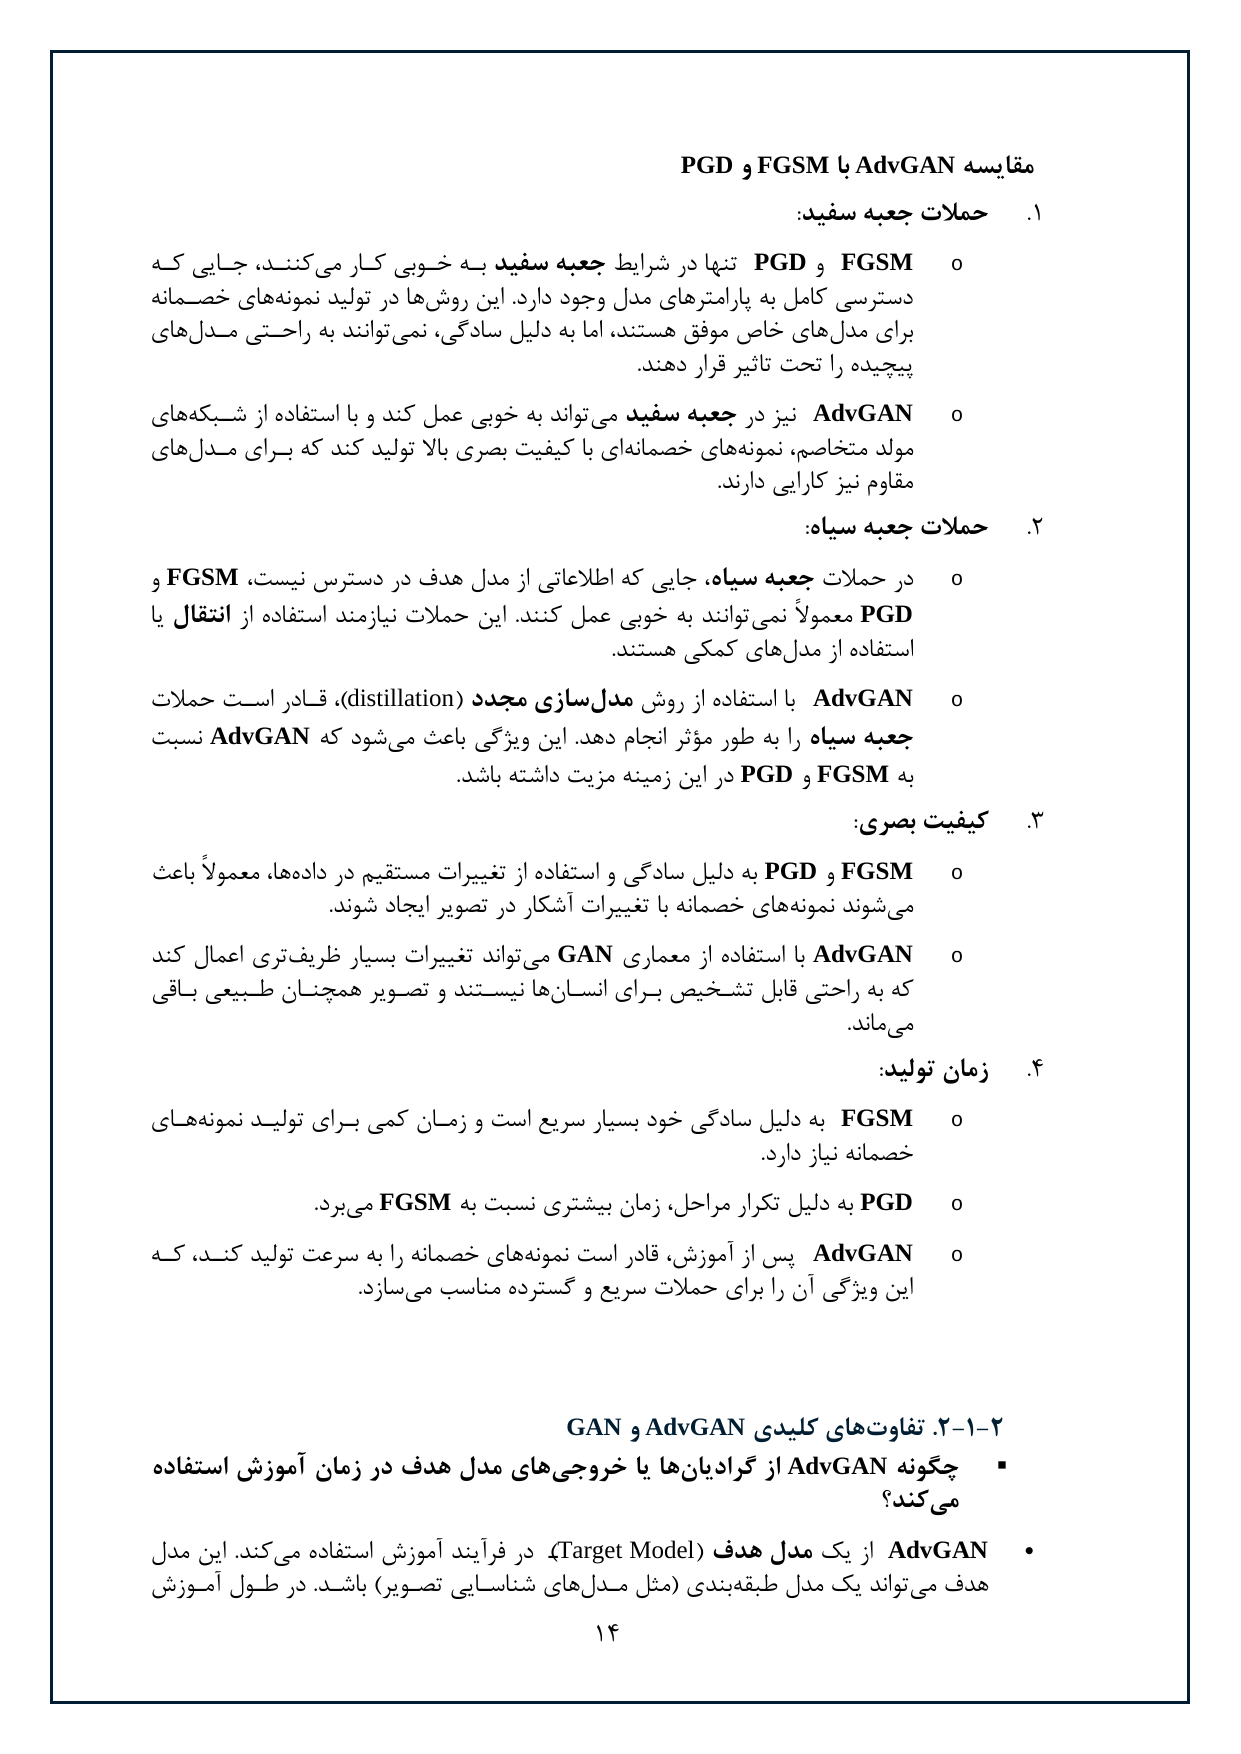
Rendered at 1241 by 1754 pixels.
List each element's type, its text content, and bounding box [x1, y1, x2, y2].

list چگونه AdvGAN از گرادیان‌ها یا خروجی‌های مدل هدف در زمان آموزش استفاده می‌کند؟ [150, 1451, 996, 1518]
text مقایسه AdvGAN با FGSM و PGD [150, 150, 1063, 183]
list در حملات جعبه سیاه، جایی که اطلاعاتی از مدل هدف در دسترس نیست، FGSM و PGD معمولاً نمی‌توانند به خوبی عمل کنند. این حملات نیازمند استفاده از انتقال یا استفاده از مدل‌های کمکی هستند. [150, 562, 951, 666]
list کیفیت بصری: [150, 810, 1026, 839]
list FGSM و PGD تنها در شرایط جعبه سفید به خوبی کار می‌کنند، جایی که دسترسی کامل به پارامترهای مدل وجود دارد. این روش‌ها در تولید نمونه‌های خصمانه برای مدل‌های خاص موفق هستند، اما به دلیل سادگی، نمی‌توانند به راحتی مدل‌های پیچیده را تحت تاثیر قرار دهند. [150, 247, 951, 381]
list حملات جعبه سفید: [150, 201, 1026, 230]
list PGD به دلیل تکرار مراحل، زمان بیشتری نسبت به FGSM می‌برد. [150, 1187, 951, 1220]
list AdvGAN با استفاده از روش مدل‌سازی مجدد (distillation)، قادر است حملات جعبه سیاه را به طور مؤثر انجام دهد. این ویژگی باعث می‌شود که AdvGAN نسبت به FGSM و PGD در این زمینه مزیت داشته باشد. [150, 683, 951, 792]
list AdvGAN با استفاده از معماری GAN می‌تواند تغییرات بسیار ظریف‌تری اعمال کند که به راحتی قابل تشخیص برای انسان‌ها نیستند و تصویر همچنان طبیعی باقی می‌ماند. [150, 939, 951, 1040]
list حملات جعبه سیاه: [150, 515, 1026, 545]
list AdvGAN نیز در جعبه سفید می‌تواند به خوبی عمل کند و با استفاده از شبکه‌های مولد متخاصم، نمونه‌های خصمانه‌ای با کیفیت بصری بالا تولید کند که برای مدل‌های مقاوم نیز کارایی دارند. [150, 398, 951, 498]
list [150, 1535, 1026, 1602]
list زمان تولید: [150, 1057, 1026, 1086]
list FGSM به دلیل سادگی خود بسیار سریع است و زمان کمی برای تولید نمونه‌های خصمانه نیاز دارد. [150, 1103, 951, 1170]
list FGSM و PGD به دلیل سادگی و استفاده از تغییرات مستقیم در داده‌ها، معمولاً باعث می‌شوند نمونه‌های خصمانه با تغییرات آشکار در تصویر ایجاد شوند. [150, 856, 951, 923]
list AdvGAN پس از آموزش، قادر است نمونه‌های خصمانه را به سرعت تولید کند، که این ویژگی آن را برای حملات سریع و گسترده مناسب می‌سازد. [150, 1238, 951, 1304]
subtitle 2-1-2. تفاوت‌های کلیدی AdvGAN و GAN [150, 1412, 1063, 1446]
